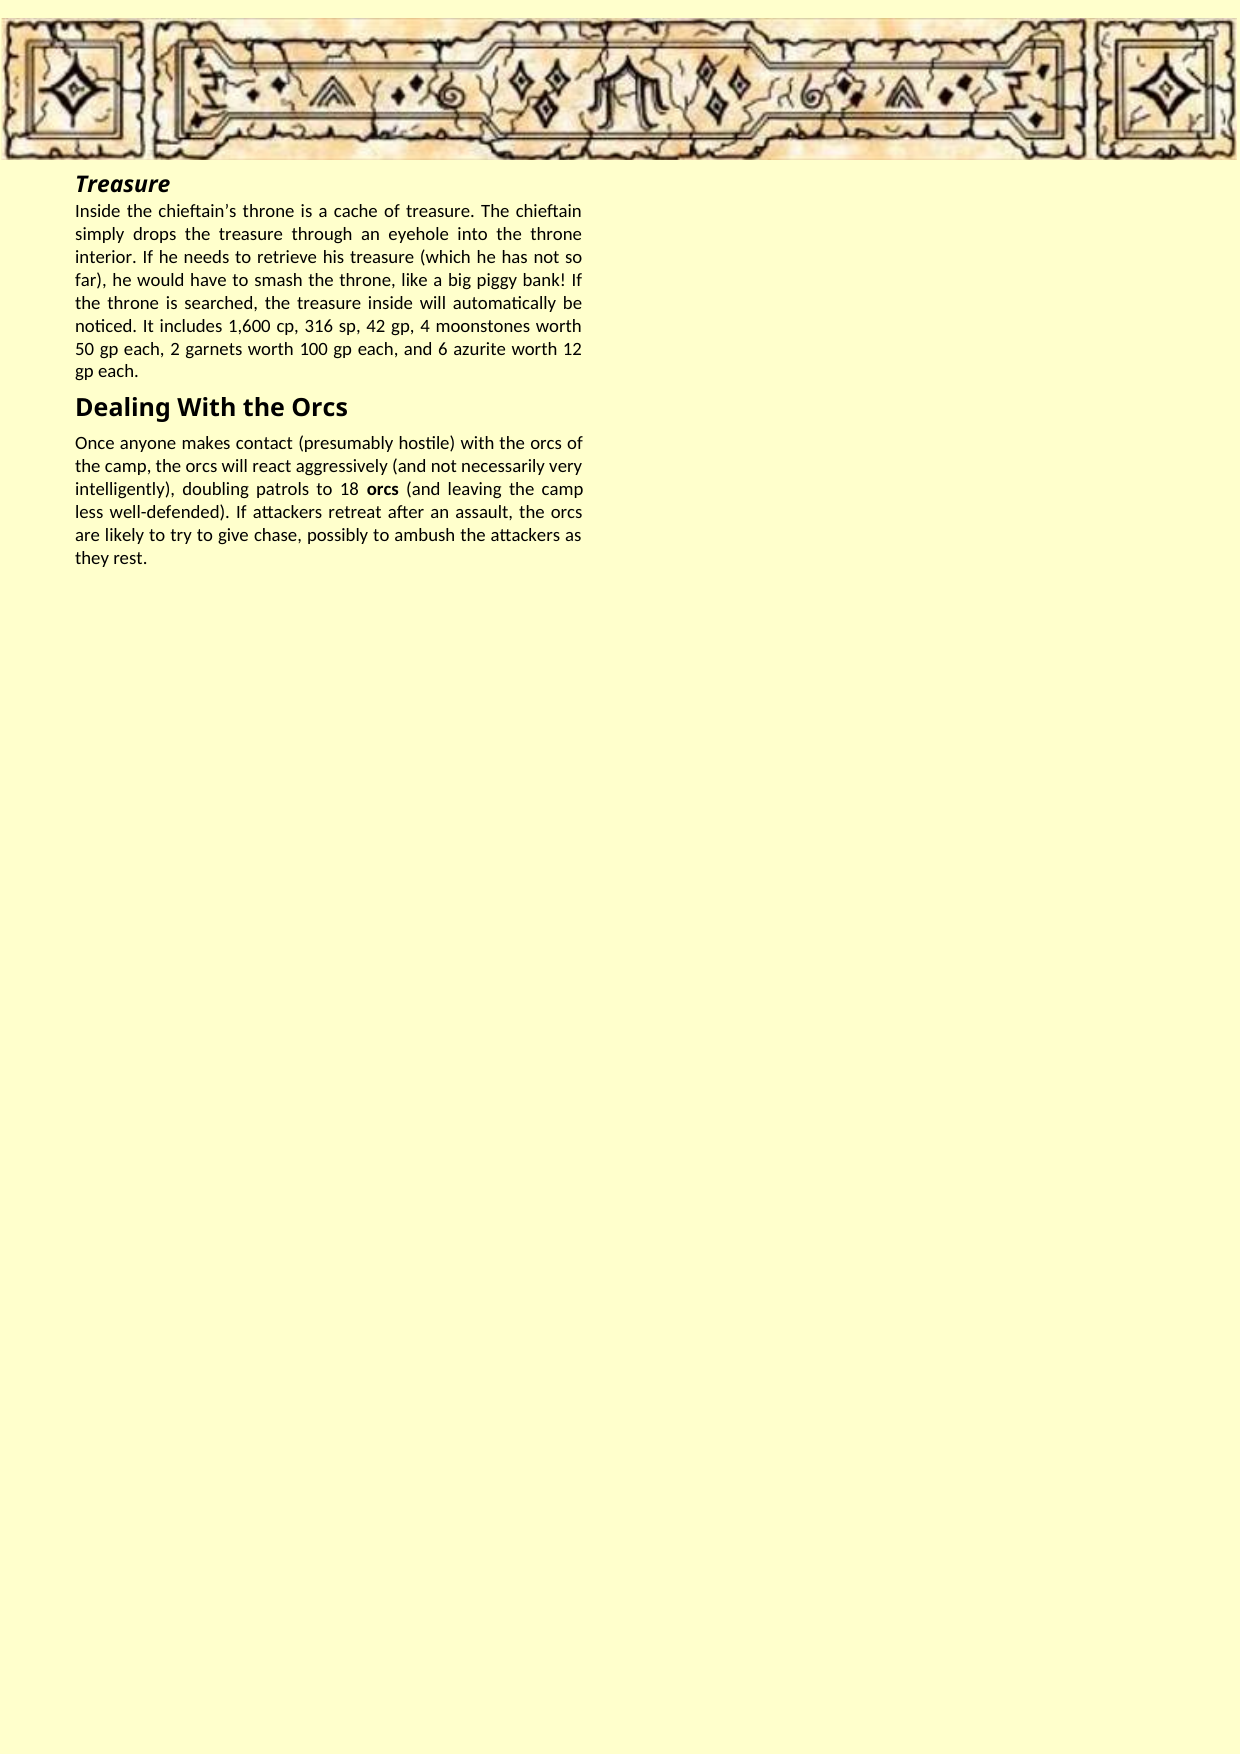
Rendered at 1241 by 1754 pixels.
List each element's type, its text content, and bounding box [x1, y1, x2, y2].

subtitle Treasure [75, 159, 583, 199]
text Inside the chieftain’s throne is a cache of treasure. The chieftain simply drops the treasure through an eyehole into the throne interior. If he needs to retrieve his treasure (which he has not so far), he would have to smash the throne, like a big piggy bank! If the throne is searched, the treasure inside will automatically be noticed. It includes 1,600 cp, 316 sp, 42 gp, 4 moonstones worth 50 gp each, 2 garnets worth 100 gp each, and 6 azurite worth 12 gp each. [75, 199, 583, 382]
subtitle Dealing With the Orcs [75, 390, 583, 424]
text Once anyone makes contact (presumably hostile) with the orcs of the camp, the orcs will react aggressively (and not necessarily very intelligently), doubling patrols to 18 orcs (and leaving the camp less well-defended). If attackers retreat after an assault, the orcs are likely to try to give chase, possibly to ambush the attackers as they rest. [75, 432, 583, 569]
picture [0, 18, 1236, 159]
